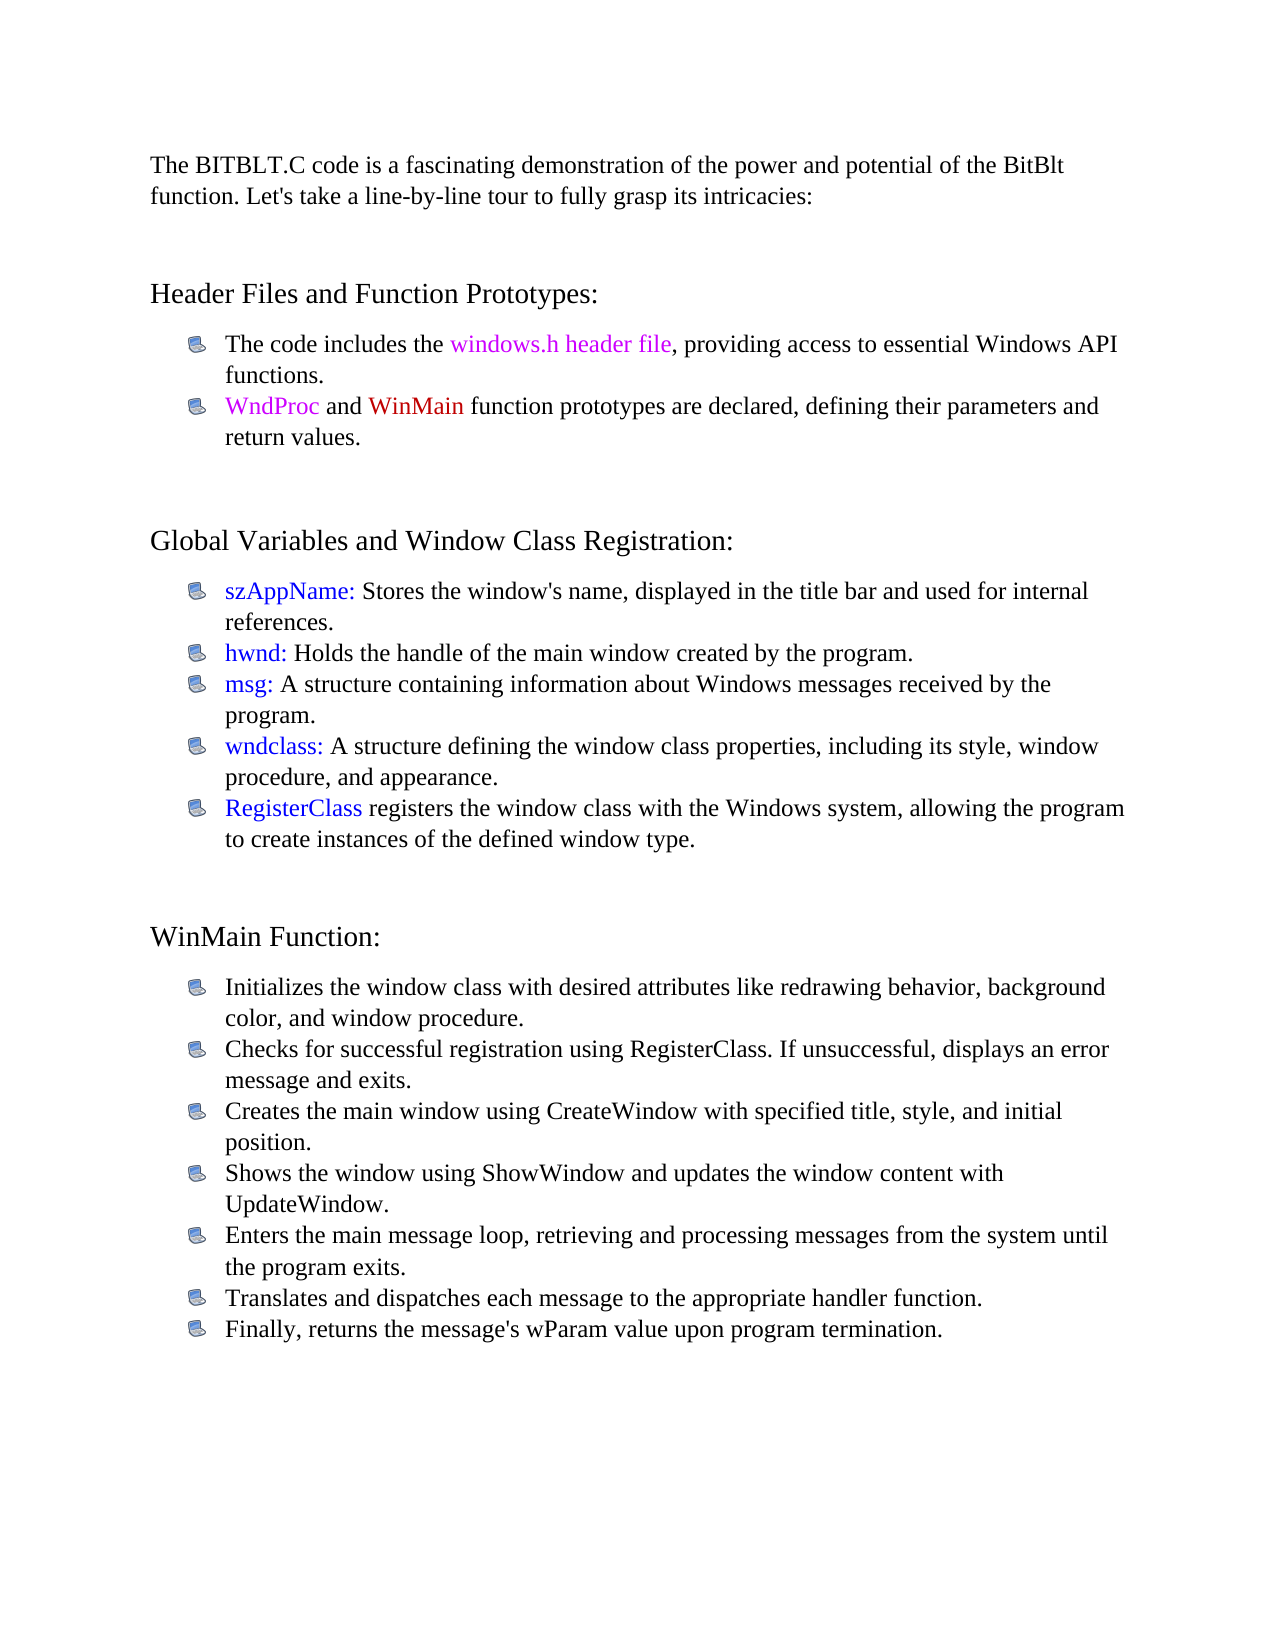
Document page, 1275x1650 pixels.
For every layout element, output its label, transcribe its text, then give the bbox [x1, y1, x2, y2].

picture [188, 1041, 206, 1058]
list RegisterClass registers the window class with the Windows system, allowing the program to create instances of the defined window type. [187, 793, 1125, 853]
list hwnd: Holds the handle of the main window created by the program. [187, 638, 1125, 667]
list Initializes the window class with desired attributes like redrawing behavior, background color, and window procedure. [187, 972, 1125, 1032]
list Creates the main window using CreateWindow with specified title, style, and initial position. [187, 1096, 1125, 1156]
picture [188, 336, 206, 353]
picture [188, 644, 206, 662]
list wndclass: A structure defining the window class properties, including its style, window procedure, and appearance. [187, 731, 1125, 791]
list Finally, returns the message's wParam value upon program termination. [187, 1314, 1125, 1342]
picture [188, 1103, 206, 1120]
list WndProc and WinMain function prototypes are declared, defining their parameters and return values. [187, 391, 1125, 451]
list Shows the window using ShowWindow and updates the window content with UpdateWindow. [187, 1158, 1125, 1218]
picture [188, 1289, 206, 1306]
picture [188, 737, 206, 755]
picture [188, 675, 206, 693]
list szAppName: Stores the window's name, displayed in the title bar and used for internal references. [187, 576, 1125, 636]
list Translates and dispatches each message to the appropriate handler function. [187, 1283, 1125, 1311]
list The code includes the windows.h header file, providing access to essential Windows API functions. [187, 329, 1125, 389]
picture [188, 1165, 206, 1182]
picture [188, 979, 206, 996]
text Global Variables and Window Class Registration: [150, 523, 1125, 556]
picture [188, 799, 206, 817]
picture [188, 1227, 206, 1244]
picture [188, 1320, 206, 1337]
list msg: A structure containing information about Windows messages received by the program. [187, 669, 1125, 729]
picture [188, 582, 206, 600]
text The BITBLT.C code is a fascinating demonstration of the power and potential of the BitBlt function. Let's take a line-by-line tour to fully grasp its intricacies: [150, 150, 1125, 210]
picture [188, 398, 206, 415]
list Checks for successful registration using RegisterClass. If unsuccessful, displays an error message and exits. [187, 1034, 1125, 1094]
text Header Files and Function Prototypes: [150, 276, 1125, 310]
text WinMain Function: [150, 919, 1125, 953]
list Enters the main message loop, retrieving and processing messages from the system until the program exits. [187, 1221, 1125, 1280]
